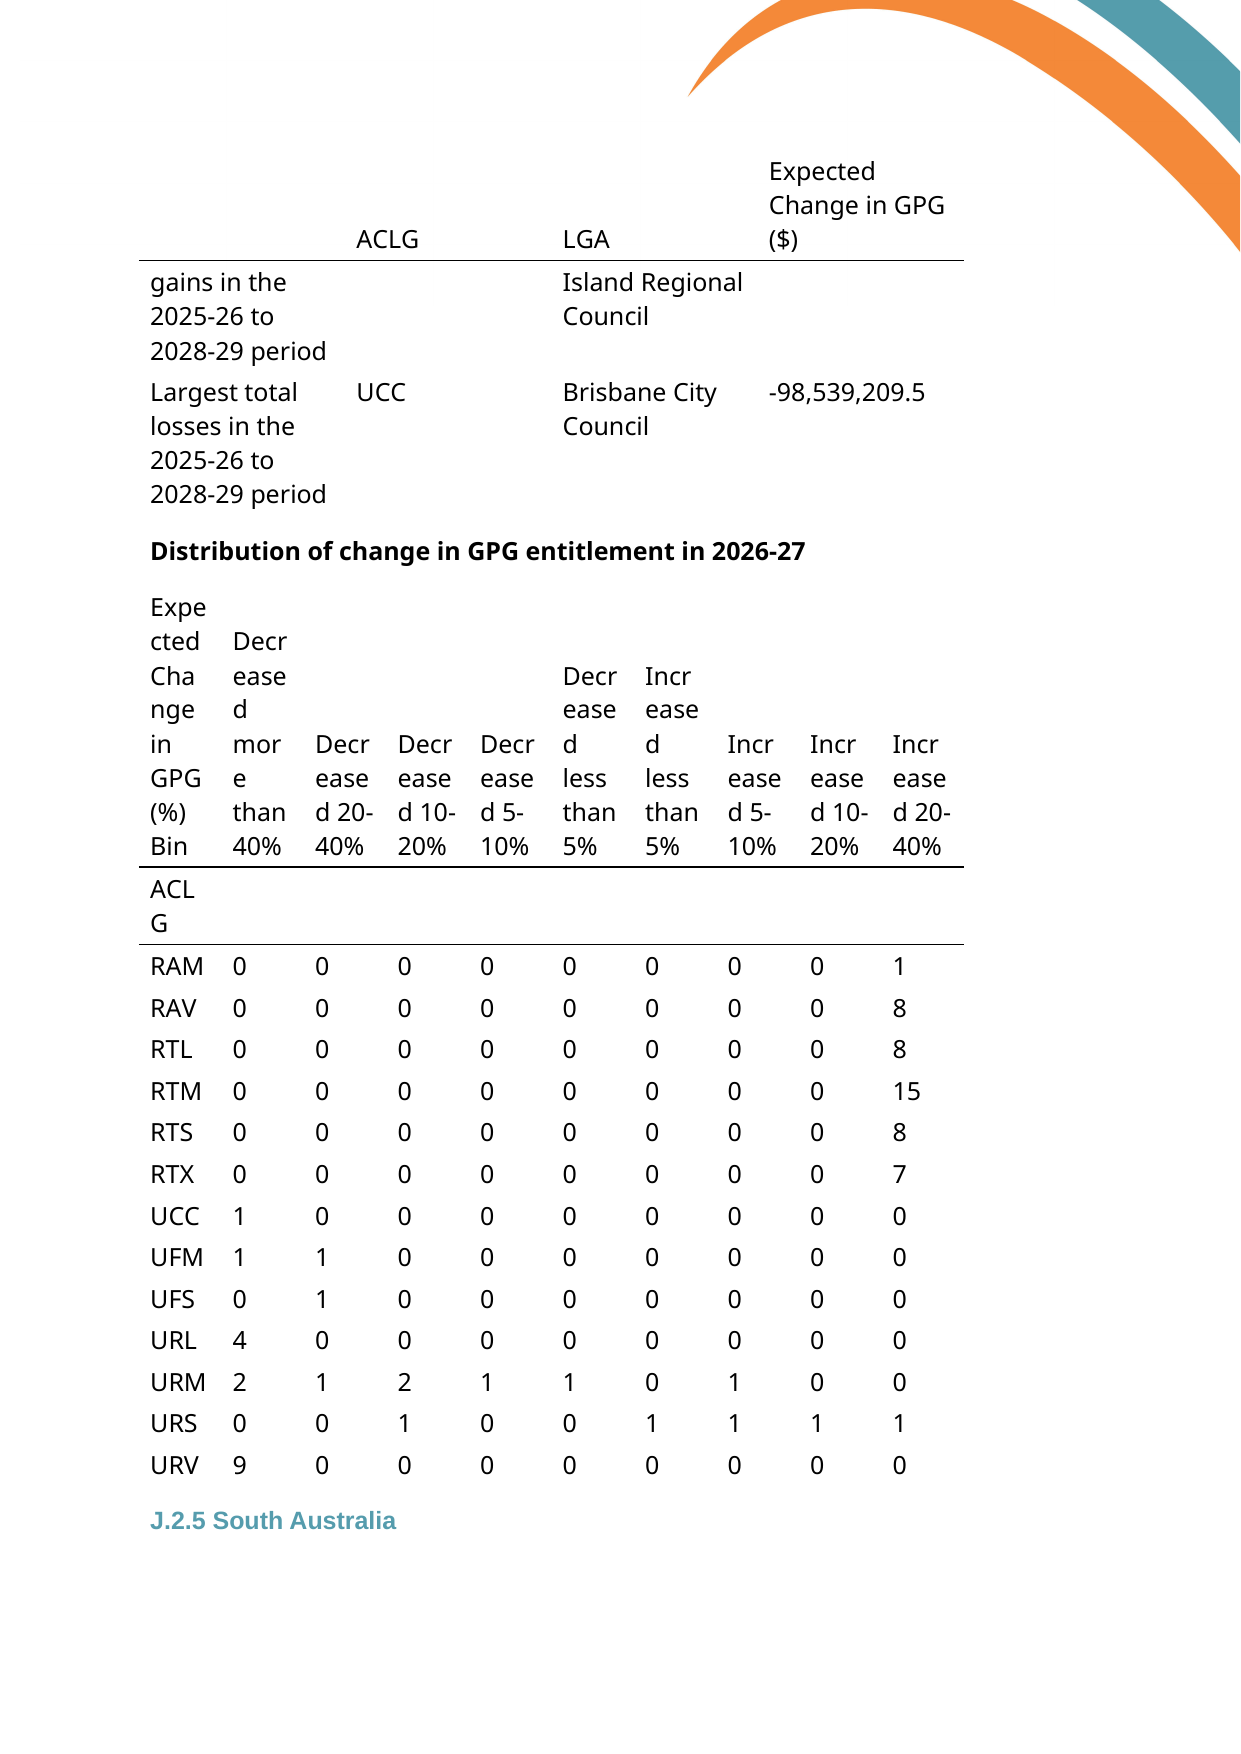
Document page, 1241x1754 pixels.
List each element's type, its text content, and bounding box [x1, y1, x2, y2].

picture [19, 0, 1241, 306]
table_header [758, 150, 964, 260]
subtitle J.2.5 South Australia [150, 1506, 1090, 1535]
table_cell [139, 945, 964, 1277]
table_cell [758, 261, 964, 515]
text Distribution of change in GPG entitlement in 2026-27 [150, 533, 1090, 567]
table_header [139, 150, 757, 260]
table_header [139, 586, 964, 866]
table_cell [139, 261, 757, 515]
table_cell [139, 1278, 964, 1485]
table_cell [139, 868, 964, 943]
